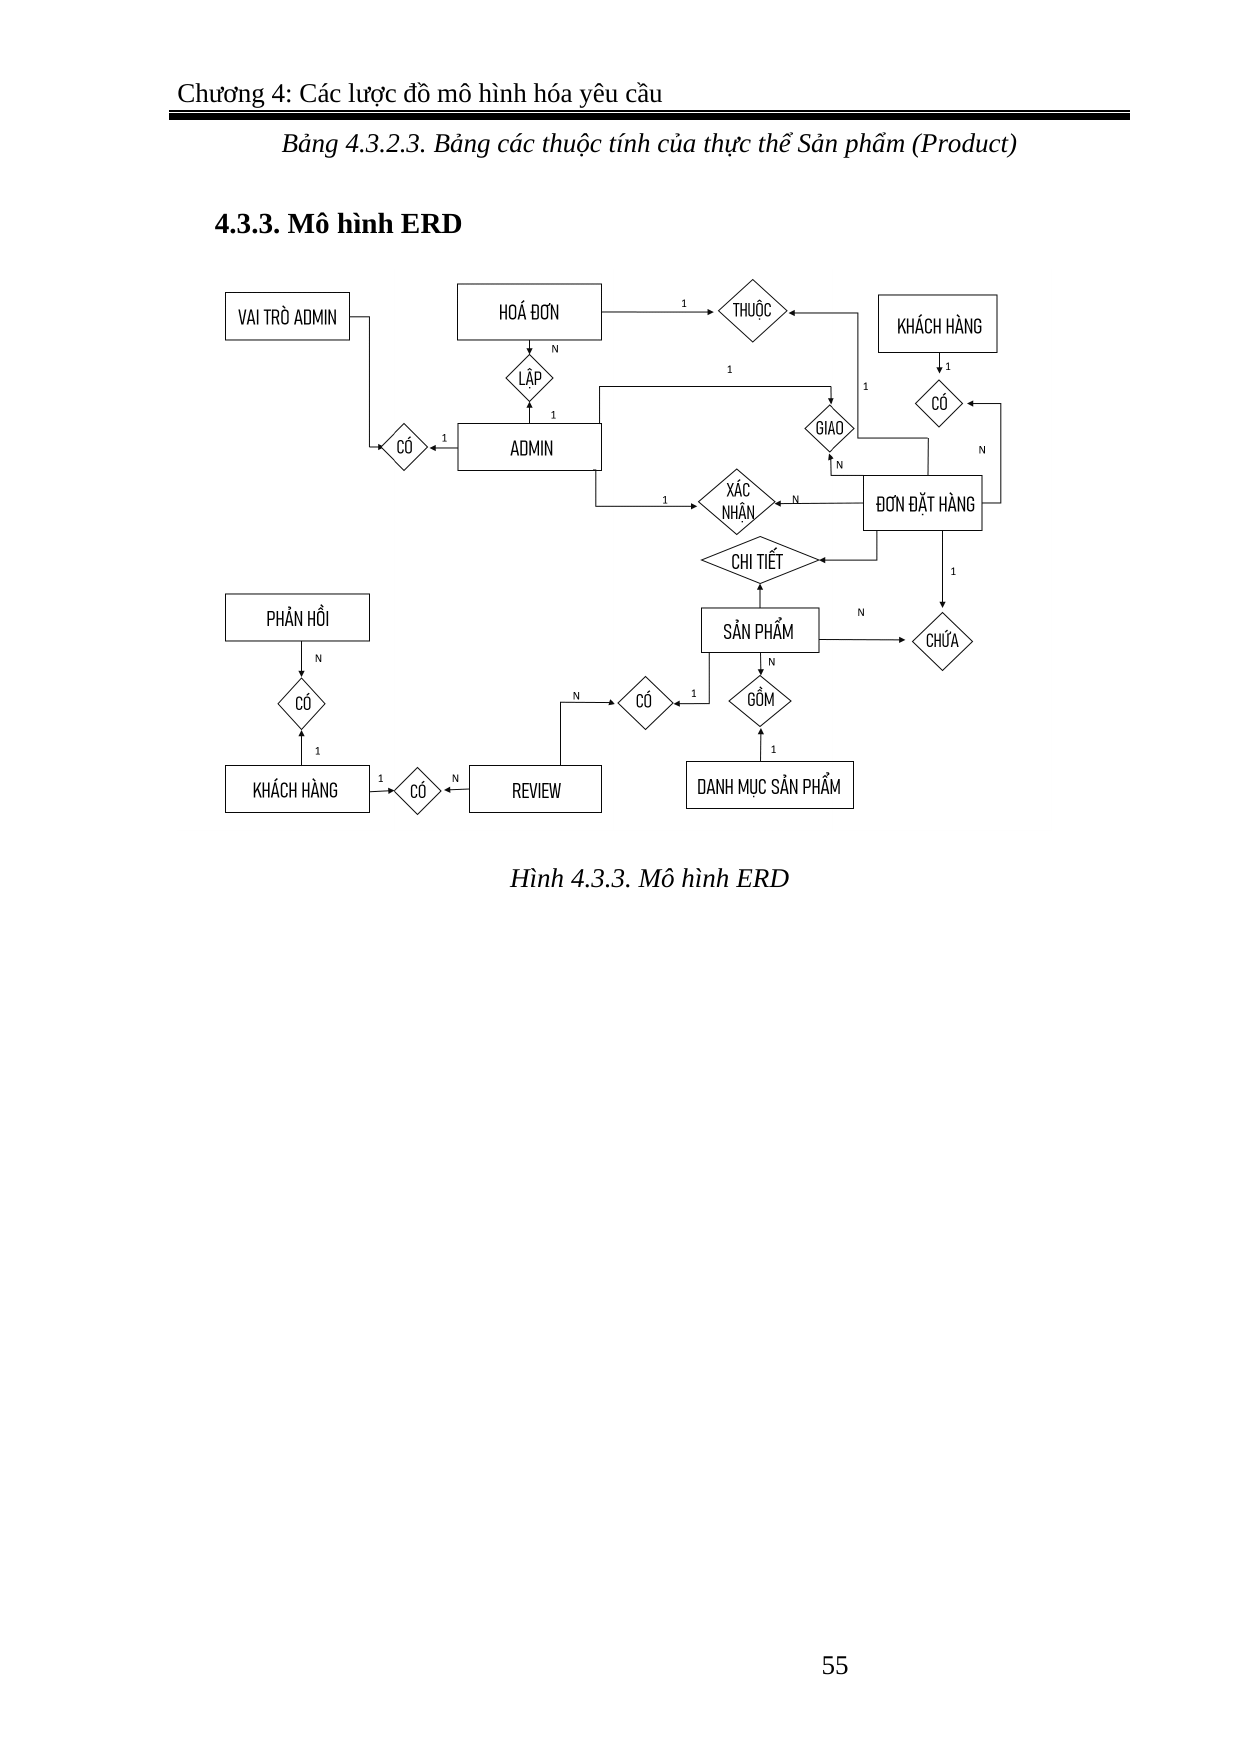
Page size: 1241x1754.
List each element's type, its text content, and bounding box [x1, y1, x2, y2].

picture [177, 269, 1052, 831]
subtitle Hình 4.3.3. Mô hình ERD [177, 862, 1122, 893]
subtitle 4.3.3. Mô hình ERD [177, 206, 1122, 240]
subtitle Bảng 4.3.2.3. Bảng các thuộc tính của thực thể Sản phẩm (Product) [177, 127, 1122, 159]
